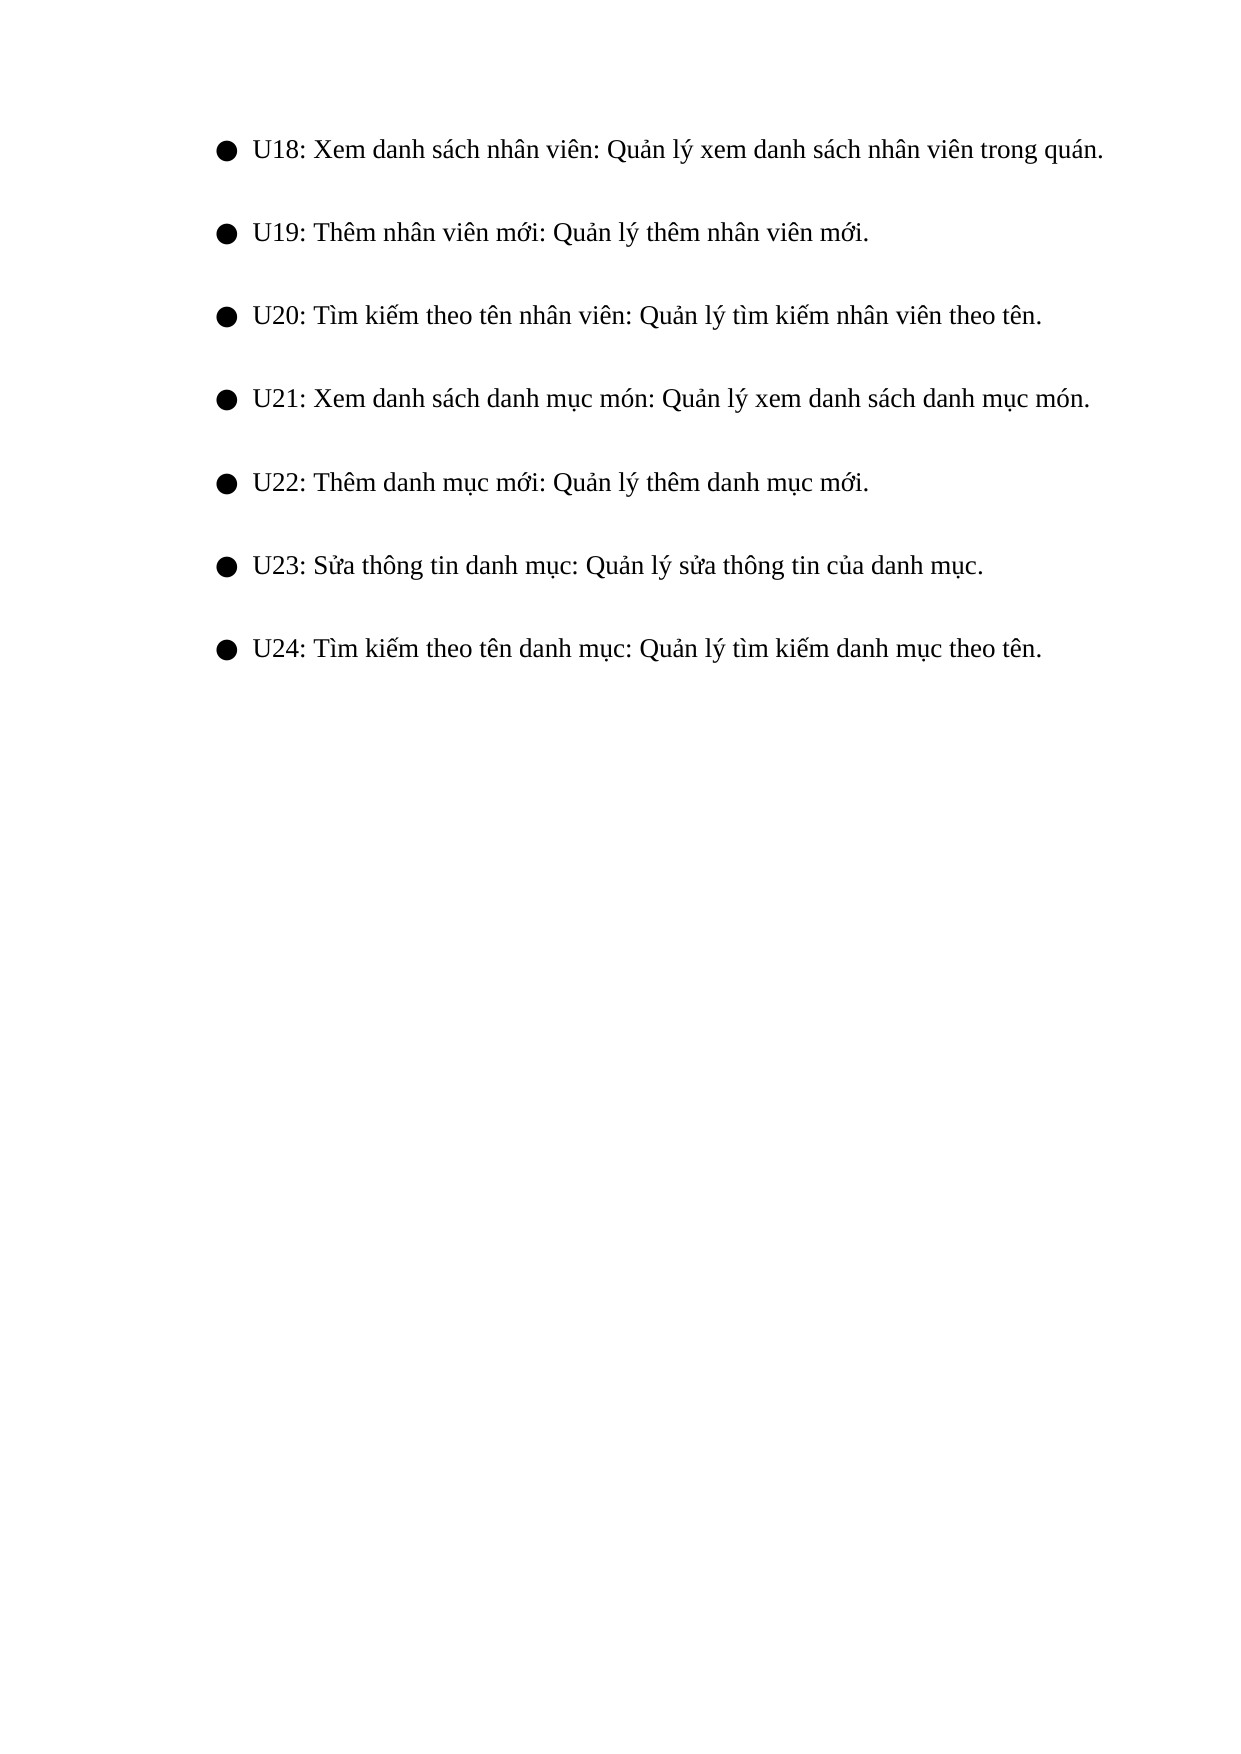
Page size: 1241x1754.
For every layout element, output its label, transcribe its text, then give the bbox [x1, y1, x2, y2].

list U22: Thêm danh mục mới: Quản lý thêm danh mục mới. [215, 451, 1122, 507]
list U18: Xem danh sách nhân viên: Quản lý xem danh sách nhân viên trong quán. [215, 118, 1122, 174]
list U23: Sửa thông tin danh mục: Quản lý sửa thông tin của danh mục. [215, 534, 1122, 590]
list U19: Thêm nhân viên mới: Quản lý thêm nhân viên mới. [215, 201, 1122, 257]
list U20: Tìm kiếm theo tên nhân viên: Quản lý tìm kiếm nhân viên theo tên. [215, 284, 1122, 340]
list U24: Tìm kiếm theo tên danh mục: Quản lý tìm kiếm danh mục theo tên. [215, 617, 1122, 673]
list U21: Xem danh sách danh mục món: Quản lý xem danh sách danh mục món. [215, 368, 1122, 423]
